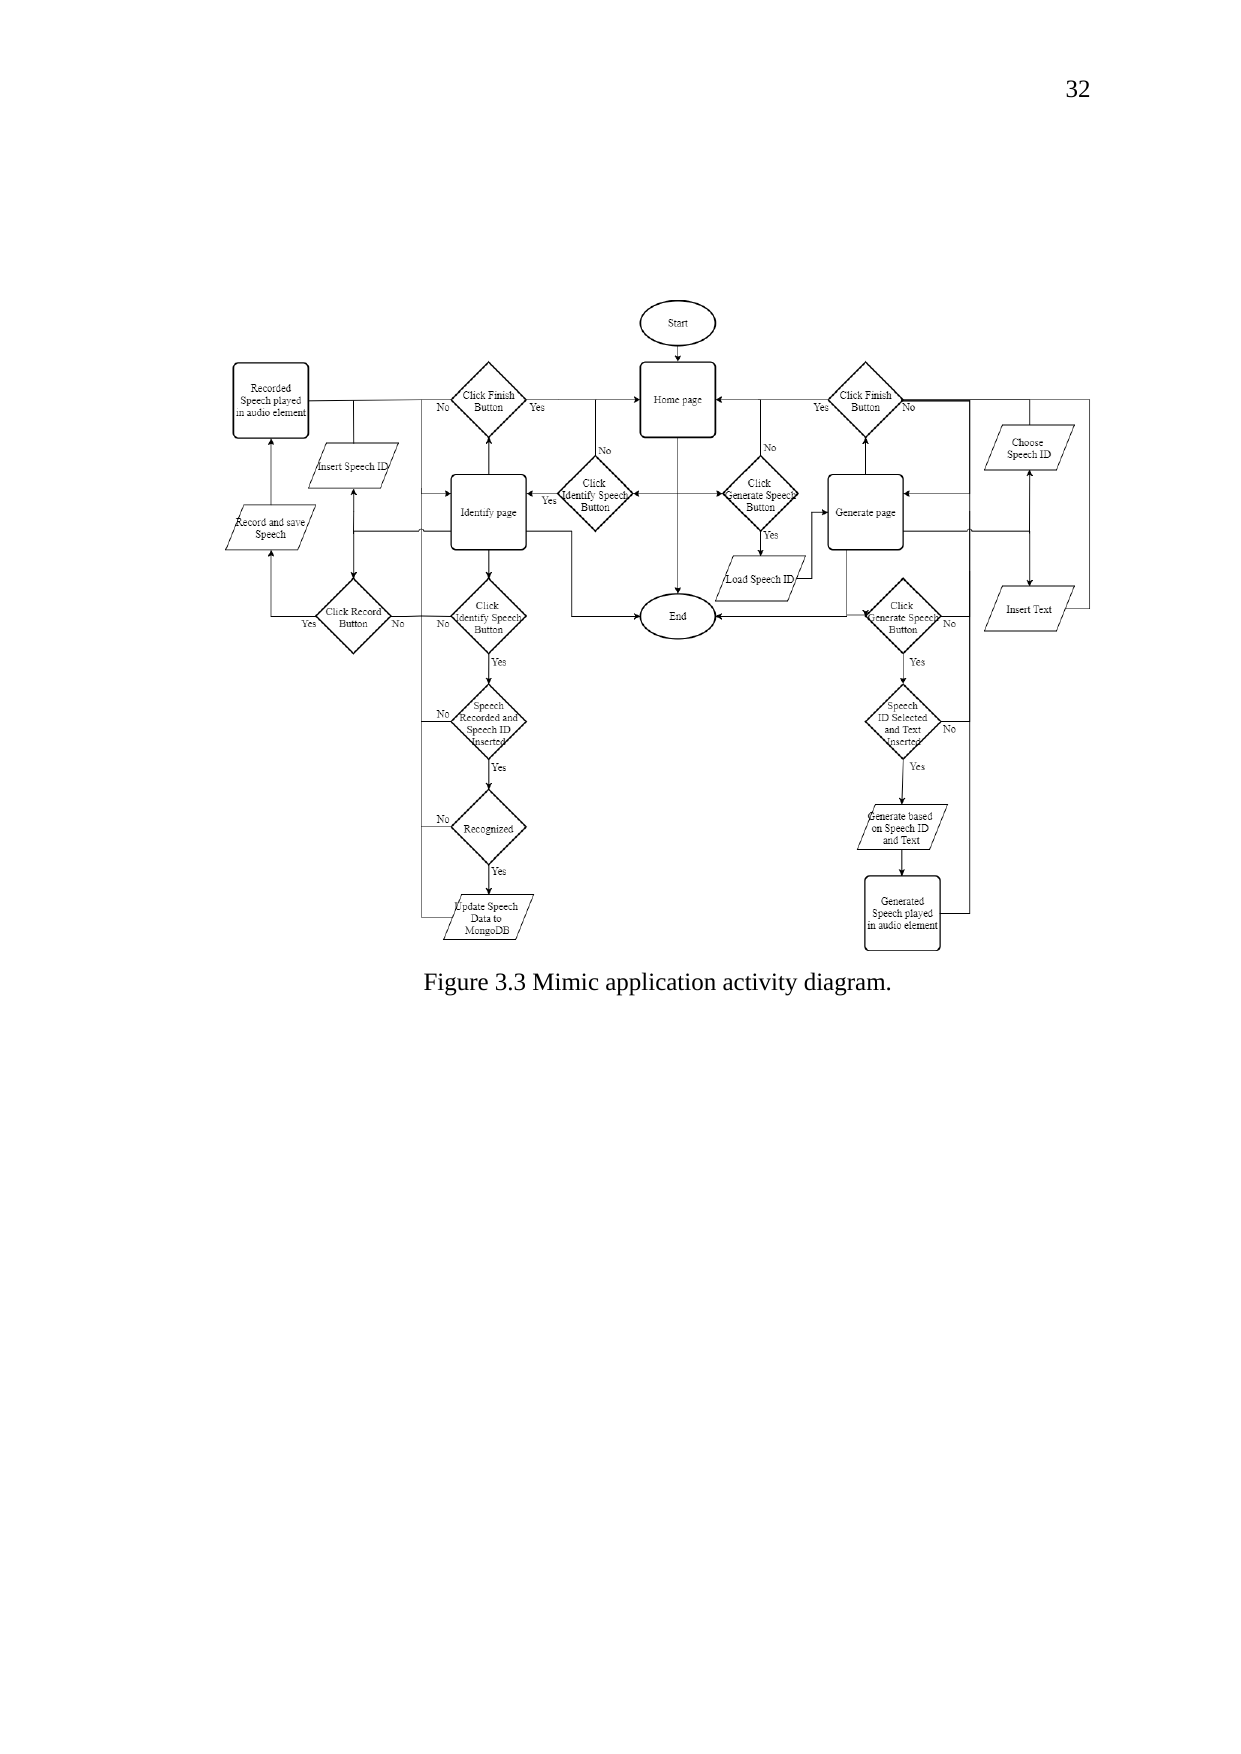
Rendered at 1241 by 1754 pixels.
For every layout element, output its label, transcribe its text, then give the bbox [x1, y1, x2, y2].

text Figure 3.3 Mimic application activity diagram. [225, 967, 1090, 996]
picture [225, 300, 1091, 951]
